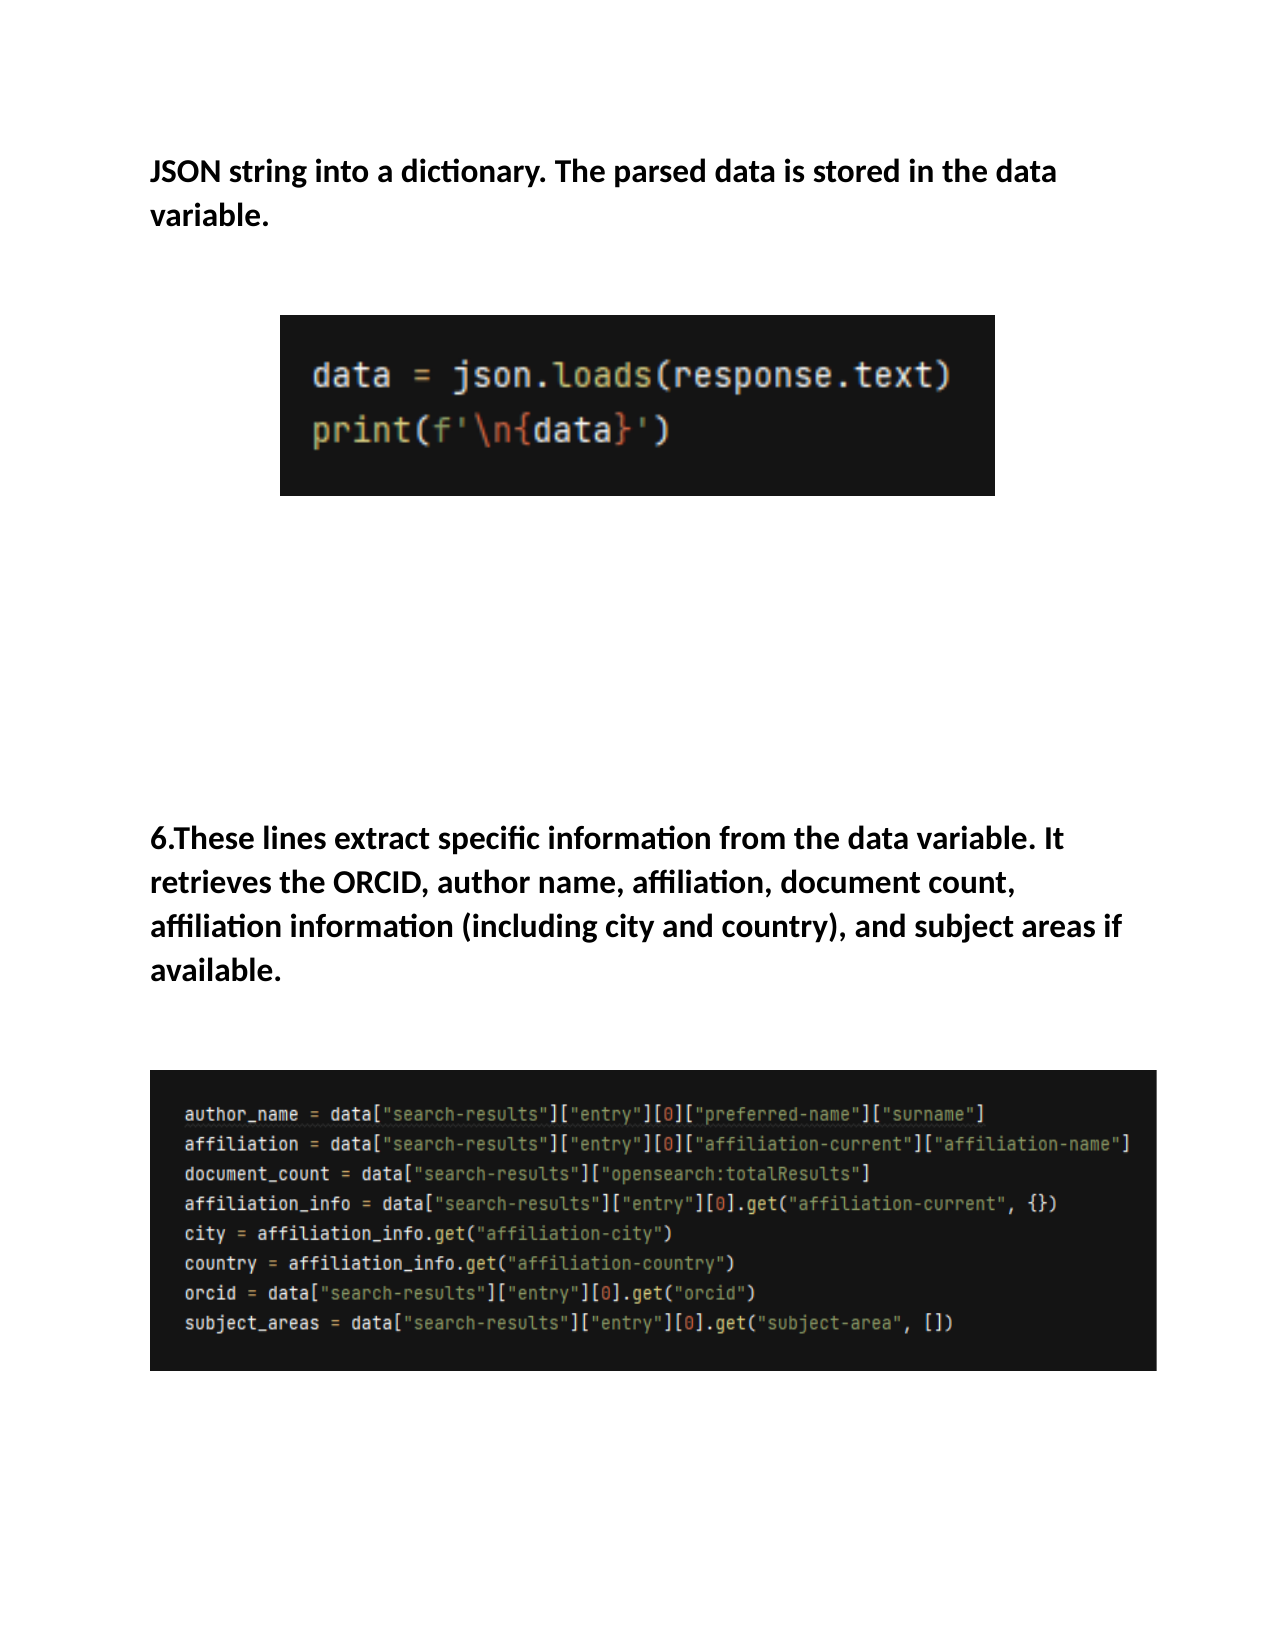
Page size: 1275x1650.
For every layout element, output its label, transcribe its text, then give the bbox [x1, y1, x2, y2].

picture [150, 1070, 1157, 1371]
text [150, 150, 1125, 235]
picture [280, 315, 995, 496]
text 6.These lines extract specific information from the data variable. It retrieves the ORCID, author name, affiliation, document count, affiliation information (including city and country), and subject areas if available. [150, 817, 1125, 990]
